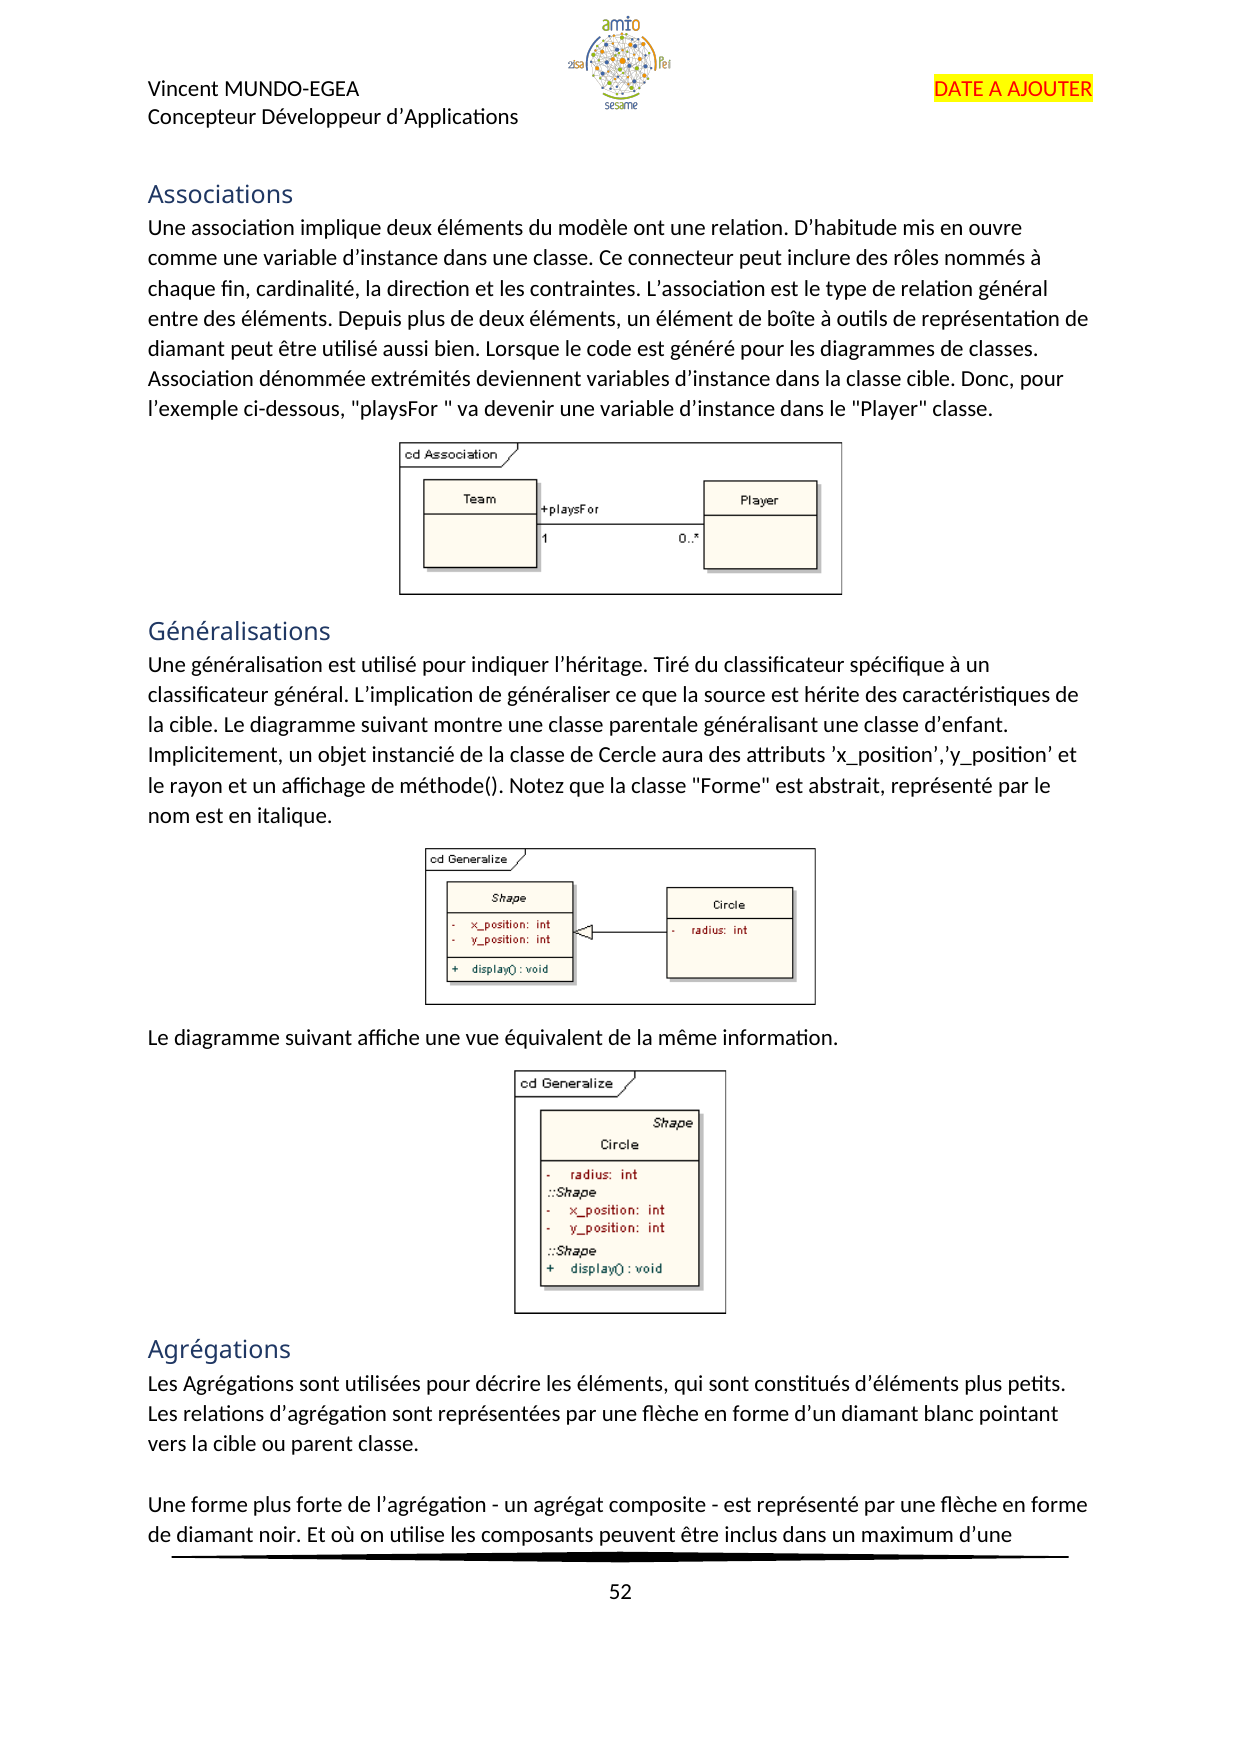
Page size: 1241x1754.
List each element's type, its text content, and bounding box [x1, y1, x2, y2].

subtitle Généralisations [148, 613, 1093, 647]
subtitle Agrégations [148, 1332, 1093, 1366]
subtitle Associations [148, 177, 1093, 211]
picture [424, 847, 816, 1005]
text Une généralisation est utilisé pour indiquer l’héritage. Tiré du classificateur spécifique à un classificateur général. L’implication de généraliser ce que la source est hérite des caractéristiques de la cible. Le diagramme suivant montre une classe parentale généralisant une classe d’enfant. Implicitement, un objet instancié de la classe de Cercle aura des attributs ’x_position’,’y_position’ et le rayon et un affichage de méthode(). Notez que la classe "Forme" est abstrait, représenté par le nom est en italique. [148, 650, 1093, 829]
text Une association implique deux éléments du modèle ont une relation. D’habitude mis en ouvre comme une variable d’instance dans une classe. Ce connecteur peut inclure des rôles nommés à chaque fin, cardinalité, la direction et les contraintes. L’association est le type de relation général entre des éléments. Depuis plus de deux éléments, un élément de boîte à outils de représentation de diamant peut être utilisé aussi bien. Lorsque le code est généré pour les diagrammes de classes. Association dénommée extrémités deviennent variables d’instance dans la classe cible. Donc, pour l’exemple ci-dessous, "playsFor " va devenir une variable d’instance dans le "Player" classe. [148, 213, 1093, 423]
picture [398, 441, 843, 595]
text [148, 1369, 1093, 1548]
picture [564, 11, 676, 115]
text Le diagramme suivant affiche une vue équivalent de la même information. [148, 1023, 1093, 1051]
picture [513, 1070, 727, 1314]
